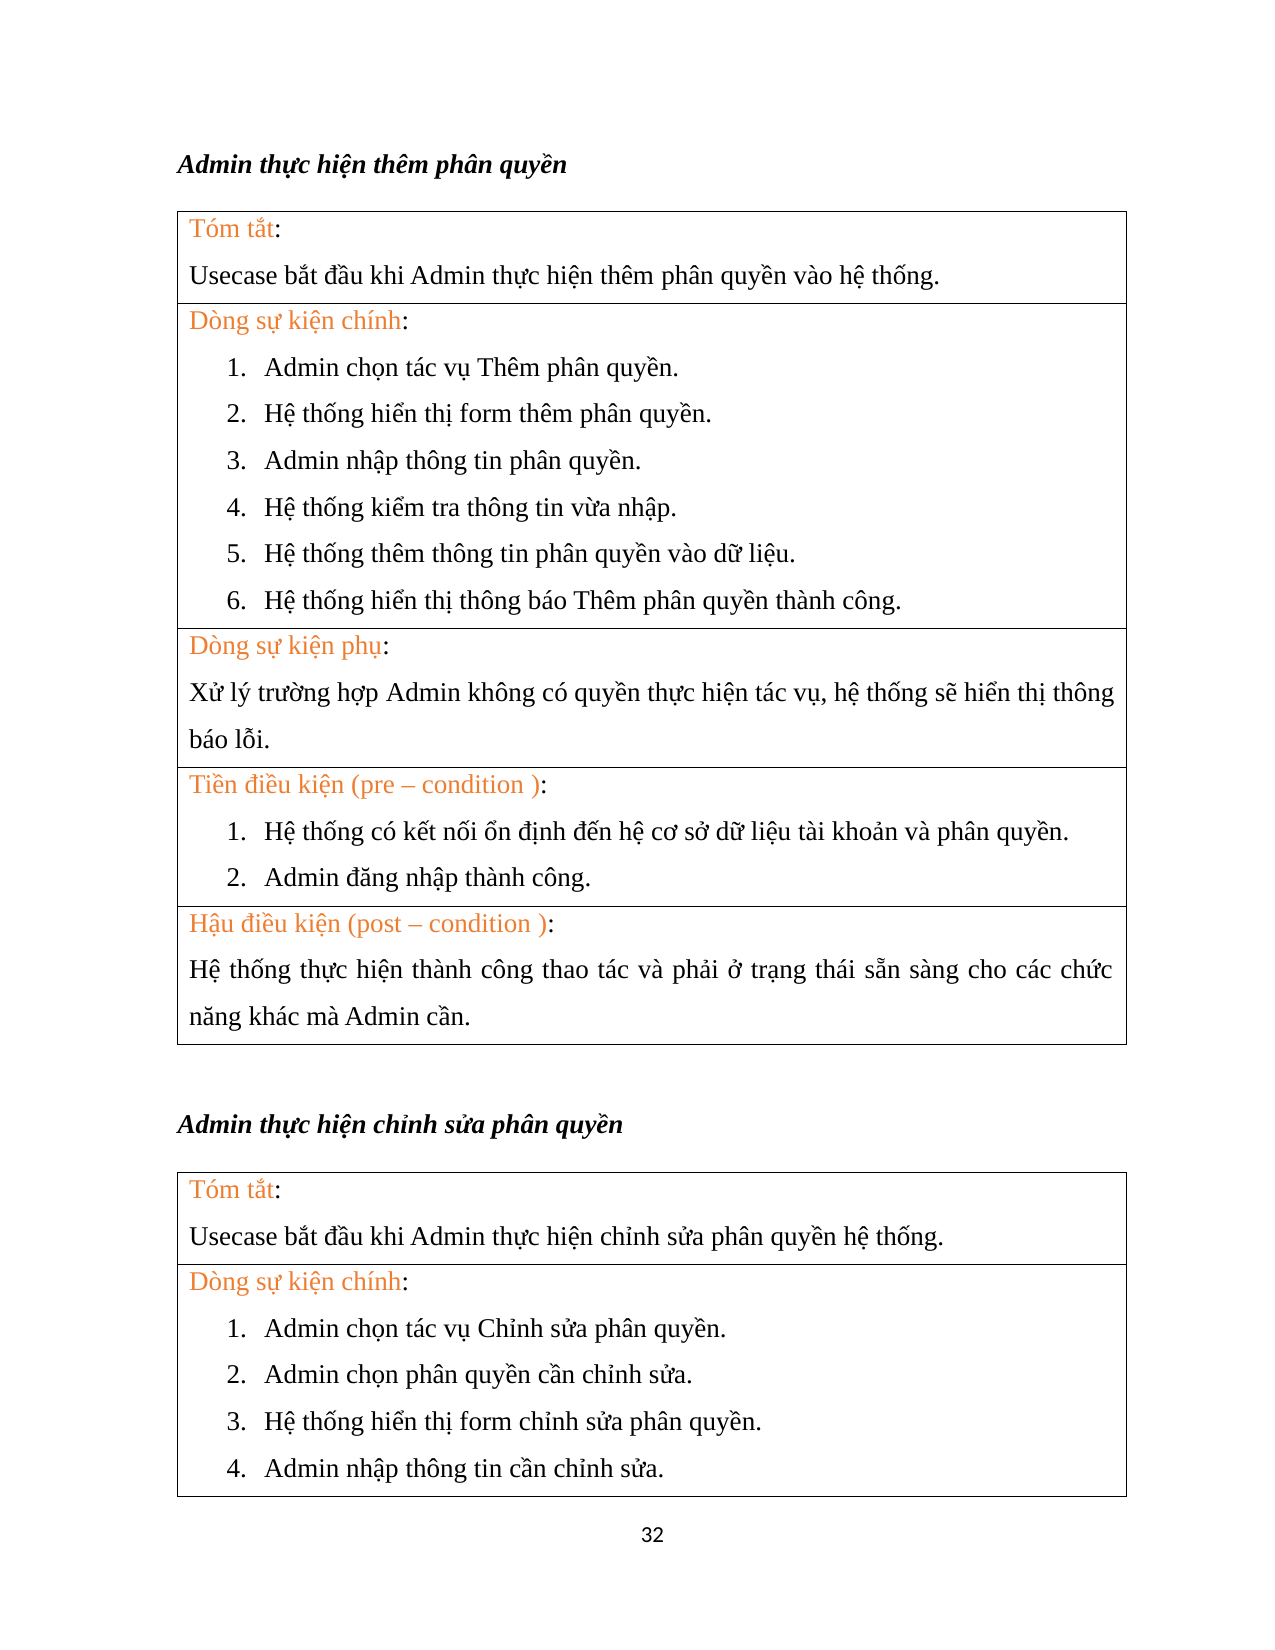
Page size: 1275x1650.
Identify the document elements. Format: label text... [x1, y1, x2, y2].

table_header Tóm tắt: Usecase bắt đầu khi Admin thực hiện thêm phân quyền vào hệ thống. [178, 212, 1126, 303]
text Admin thực hiện thêm phân quyền [177, 148, 1127, 179]
table_cell Tiền điều kiện (pre – condition ): Hệ thống có kết nối ổn định đến hệ cơ sở dữ liệu tài khoản và phân quyền. Admin đăng nhập thành công. [178, 768, 1126, 906]
table_cell Dòng sự kiện phụ: Xử lý trường hợp Admin không có quyền thực hiện tác vụ, hệ thống sẽ hiển thị thông báo lỗi. [178, 629, 1126, 767]
table_header Tóm tắt: Usecase bắt đầu khi Admin thực hiện chỉnh sửa phân quyền hệ thống. [178, 1173, 1126, 1264]
table_cell Dòng sự kiện chính: Admin chọn tác vụ Thêm phân quyền. Hệ thống hiển thị form thêm phân quyền. Admin nhập thông tin phân quyền. Hệ thống kiểm tra thông tin vừa nhập. Hệ thống thêm thông tin phân quyền vào dữ liệu. Hệ thống hiển thị thông báo Thêm phân quyền thành công. [178, 304, 1126, 628]
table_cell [178, 1265, 1126, 1496]
table_cell Hậu điều kiện (post – condition ): Hệ thống thực hiện thành công thao tác và phải ở trạng thái sẵn sàng cho các chức năng khác mà Admin cần. [178, 907, 1126, 1044]
text Admin thực hiện chỉnh sửa phân quyền [177, 1109, 1127, 1140]
